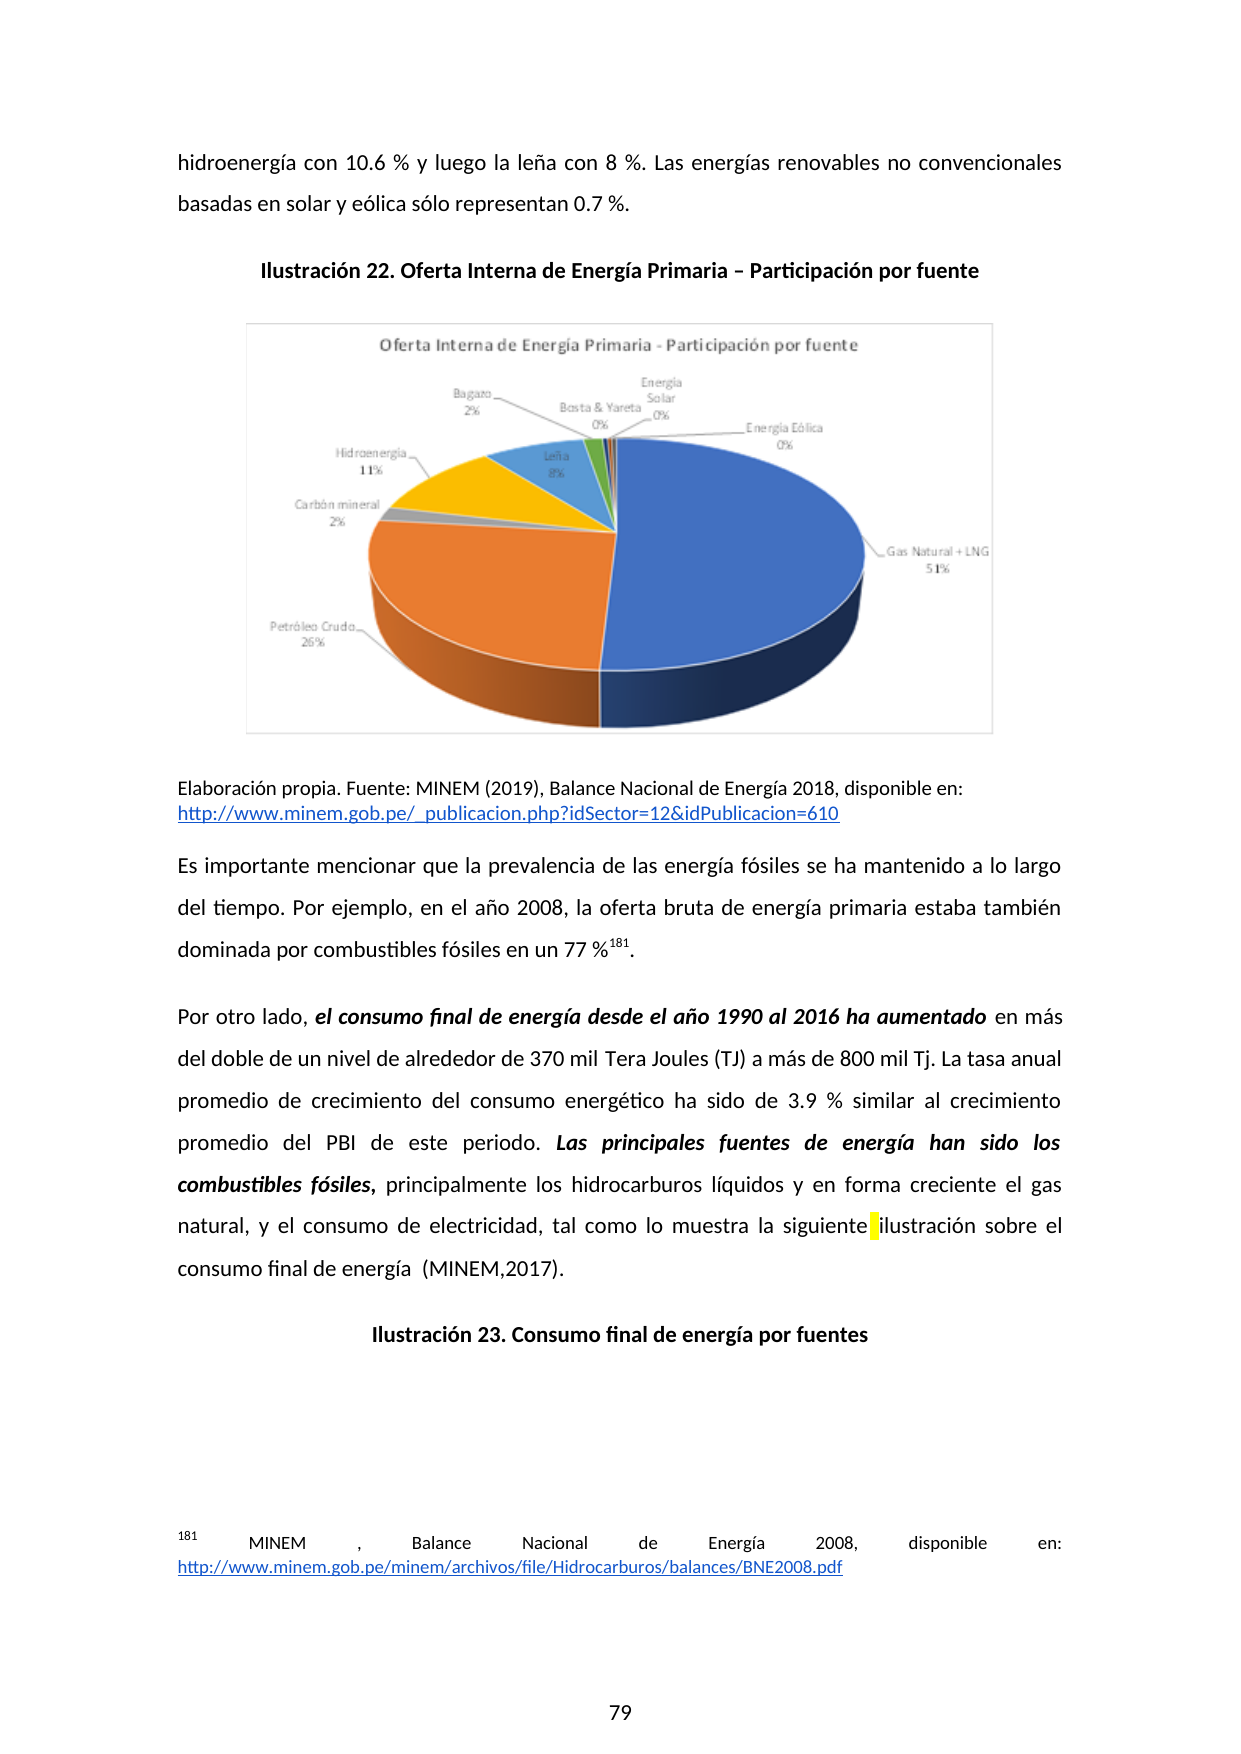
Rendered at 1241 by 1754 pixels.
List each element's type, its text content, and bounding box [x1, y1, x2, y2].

text Es importante mencionar que la prevalencia de las energía fósiles se ha mantenido a lo largo del tiempo. Por ejemplo, en el año 2008, la oferta bruta de energía primaria estaba también dominada por combustibles fósiles en un 77 %. [177, 851, 1063, 963]
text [177, 148, 1063, 218]
picture [246, 323, 995, 736]
text Ilustración 23. Consumo final de energía por fuentes [177, 1321, 1063, 1349]
text Ilustración 22. Oferta Interna de Energía Primaria – Participación por fuente [177, 257, 1063, 284]
text Elaboración propia. Fuente: MINEM (2019), Balance Nacional de Energía 2018, disponible en: http://www.minem.gob.pe/_publicacion.php?idSector=12&idPublicacion=610 [177, 775, 1063, 826]
text Por otro lado, el consumo final de energía desde el año 1990 al 2016 ha aumentado en más del doble de un nivel de alrededor de 370 mil Tera Joules (TJ) a más de 800 mil Tj. La tasa anual promedio de crecimiento del consumo energético ha sido de 3.9 % similar al crecimiento promedio del PBI de este periodo. Las principales fuentes de energía han sido los combustibles fósiles, principalmente los hidrocarburos líquidos y en forma creciente el gas natural, y el consumo de electricidad, tal como lo muestra la siguiente ilustración sobre el consumo final de energía (MINEM,2017). [177, 1002, 1063, 1282]
